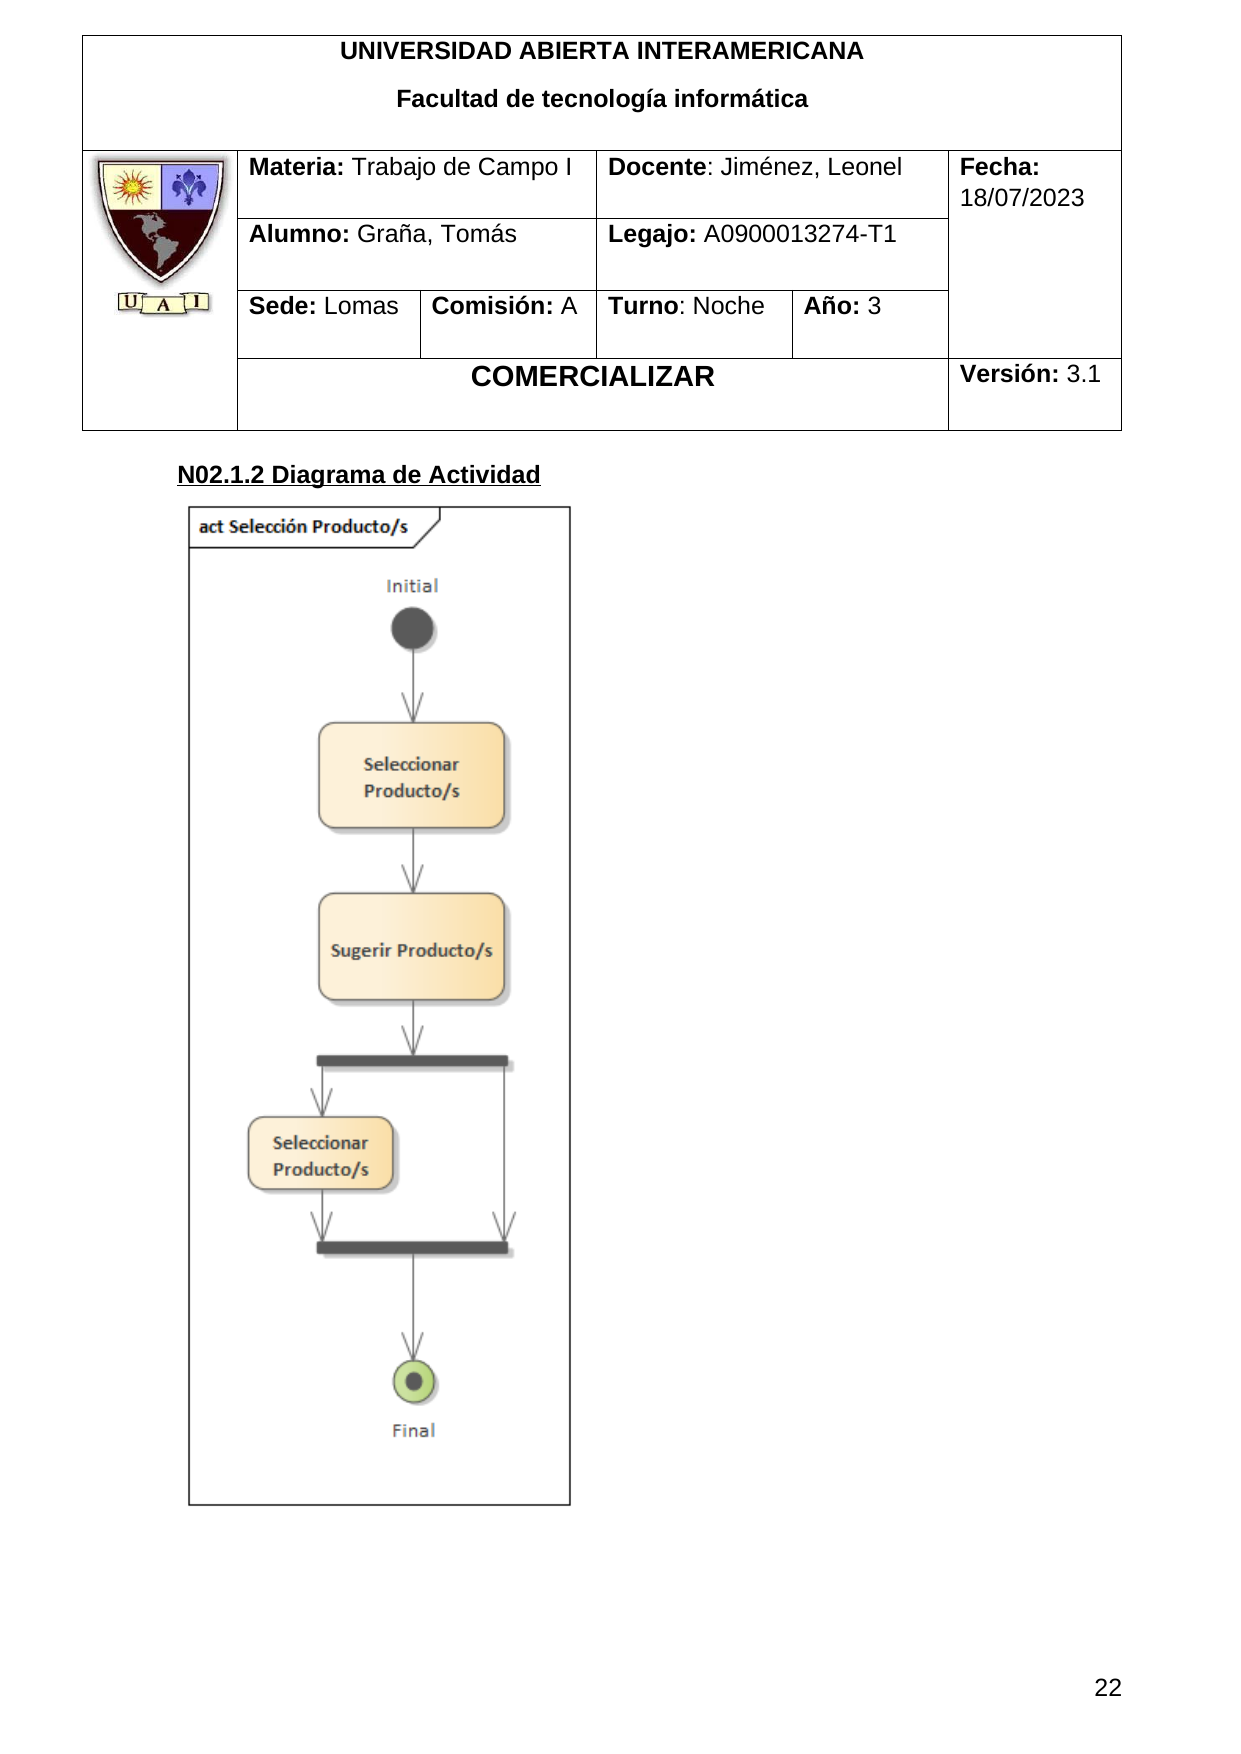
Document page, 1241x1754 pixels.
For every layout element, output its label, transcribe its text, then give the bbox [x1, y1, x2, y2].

subtitle N02.1.2 Diagrama de Actividad [177, 460, 1122, 488]
picture [87, 151, 234, 320]
picture [177, 495, 582, 1517]
